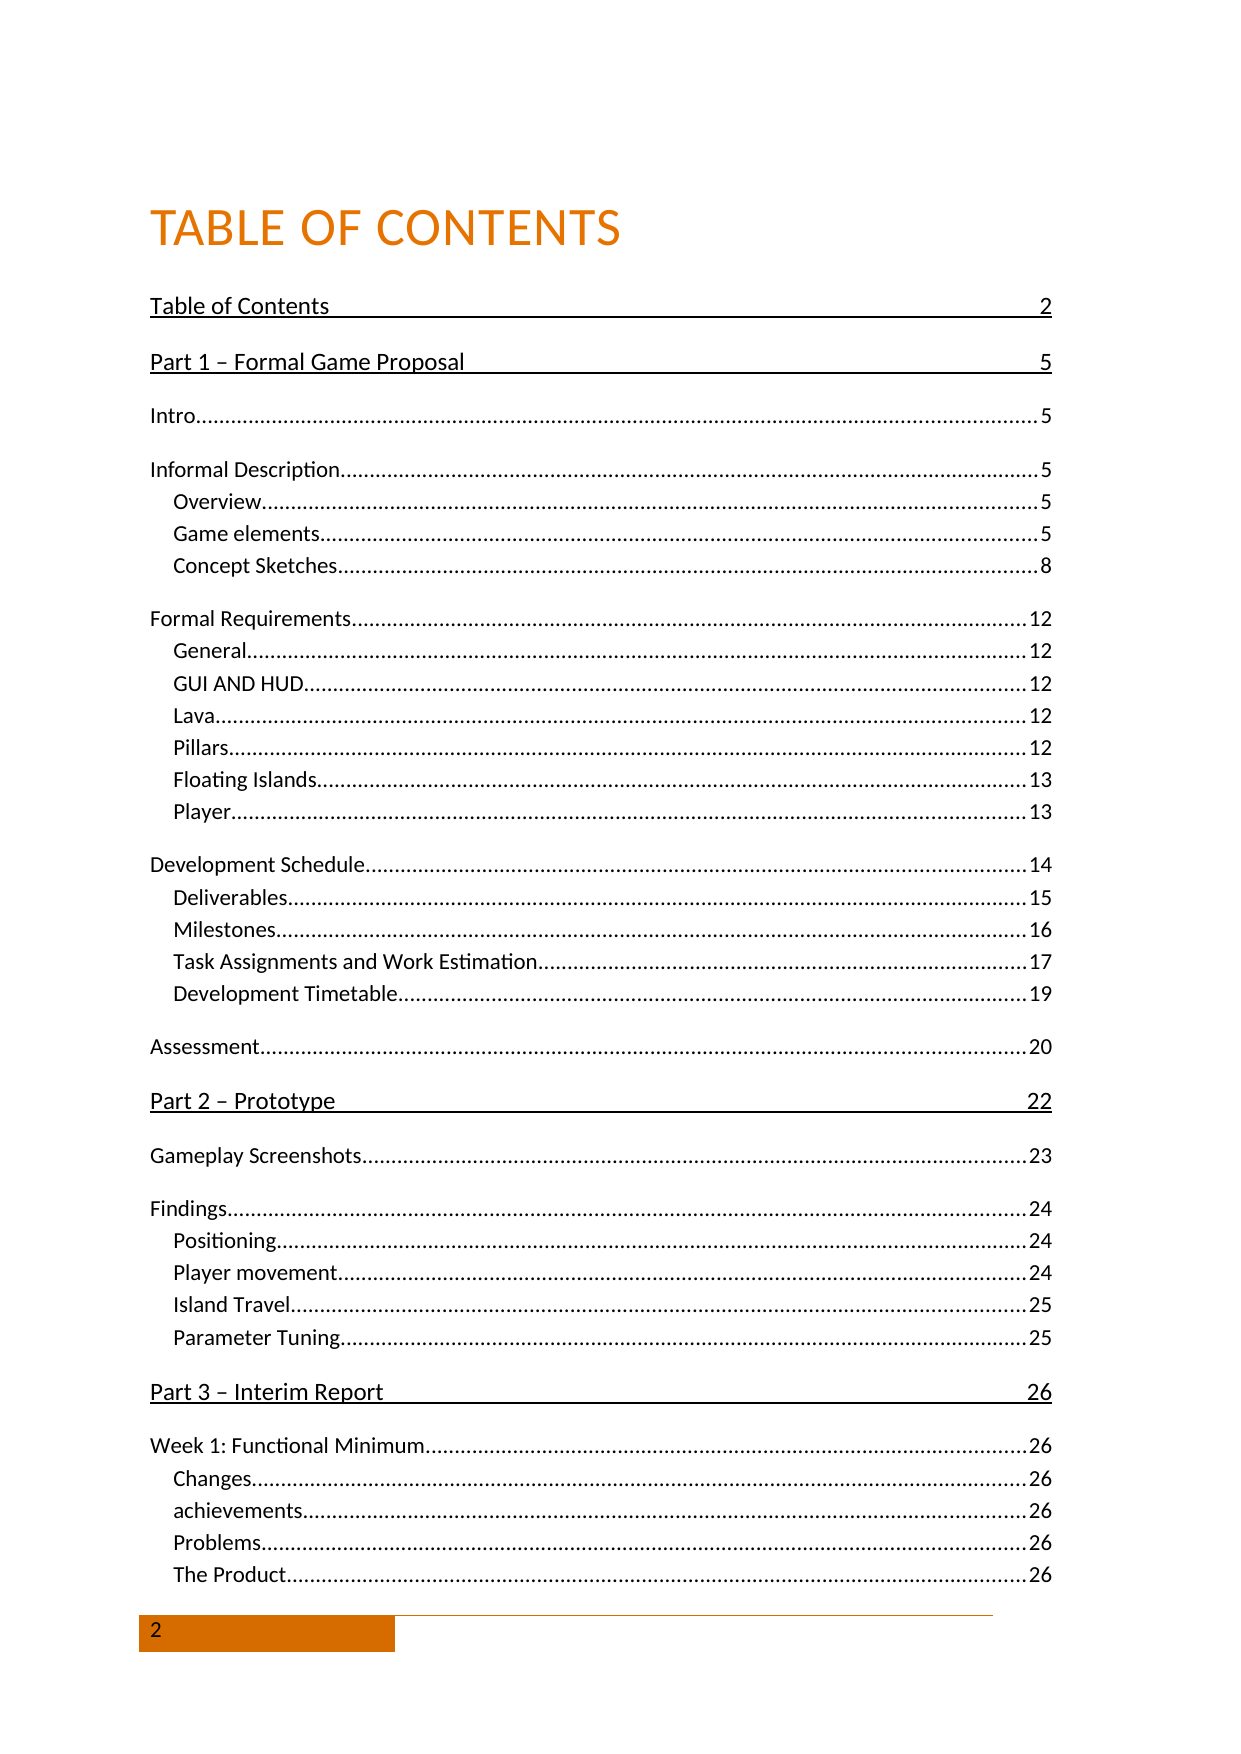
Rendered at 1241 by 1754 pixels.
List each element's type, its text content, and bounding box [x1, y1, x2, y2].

text Formal Requirements 12 [150, 604, 1004, 632]
text Pillars 12 [173, 733, 1004, 761]
text Problems 26 [173, 1528, 1004, 1556]
text Development Timetable 19 [173, 979, 1004, 1007]
text Milestones 16 [173, 915, 1004, 943]
text Overview 5 [173, 487, 1004, 515]
text Week 1: Functional Minimum 26 [150, 1432, 1004, 1460]
text Informal Description 5 [150, 455, 1004, 483]
text Concept Sketches 8 [173, 551, 1004, 579]
text Floating Islands 13 [173, 765, 1004, 793]
text Intro 5 [150, 402, 1004, 430]
text Task Assignments and Work Estimation 17 [173, 947, 1004, 975]
text Player movement 24 [173, 1258, 1004, 1286]
text Table of Contents 2 [150, 290, 1004, 316]
text Assessment 20 [150, 1032, 1004, 1060]
text The Product 26 [173, 1560, 1004, 1588]
text Changes 26 [173, 1464, 1004, 1492]
text Parameter Tuning 25 [173, 1323, 1004, 1351]
text Island Travel 25 [173, 1291, 1004, 1319]
text Positioning 24 [173, 1226, 1004, 1254]
text General 12 [173, 636, 1004, 664]
text Part 2 – Prototype 22 [150, 1085, 1004, 1111]
text GUI AND HUD 12 [173, 669, 1004, 697]
text Lava 12 [173, 701, 1004, 729]
text Deliverables 15 [173, 883, 1004, 911]
text Gameplay Screenshots 23 [150, 1141, 1004, 1169]
text achievements 26 [173, 1496, 1004, 1524]
text Part 1 – Formal Game Proposal 5 [150, 346, 1004, 372]
text Part 3 – Interim Report 26 [150, 1376, 1004, 1402]
text Findings 24 [150, 1194, 1004, 1222]
text Player 13 [173, 797, 1004, 825]
text Game elements 5 [173, 519, 1004, 547]
title Table of Contents [150, 193, 1004, 259]
text Development Schedule 14 [150, 850, 1004, 878]
